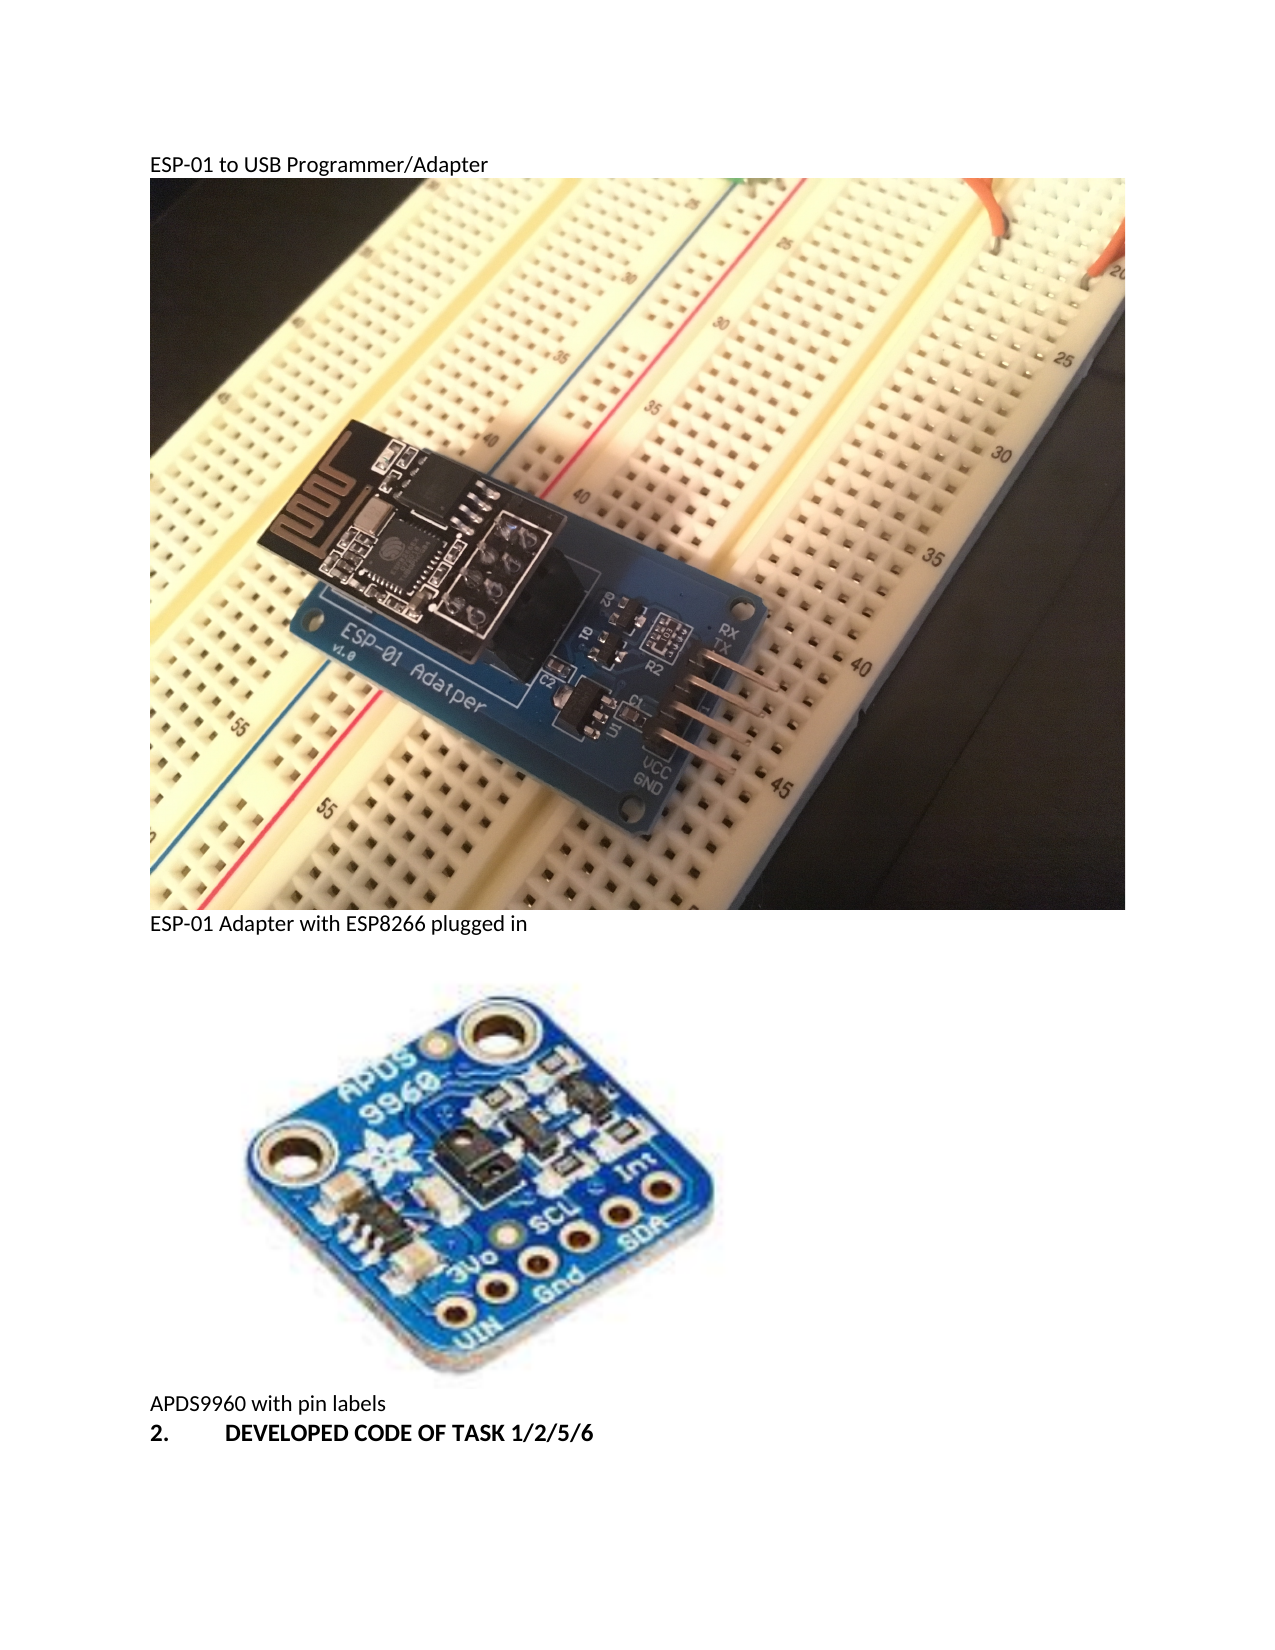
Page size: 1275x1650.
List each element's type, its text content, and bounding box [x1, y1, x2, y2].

picture [150, 178, 1125, 910]
text APDS9960 with pin labels [150, 1389, 1125, 1417]
text ESP-01 to USB Programmer/Adapter [150, 150, 1125, 178]
list DEVELOPED CODE OF TASK 1/2/5/6 [150, 1417, 1125, 1447]
picture [150, 965, 793, 1389]
text ESP-01 Adapter with ESP8266 plugged in [150, 910, 1125, 937]
